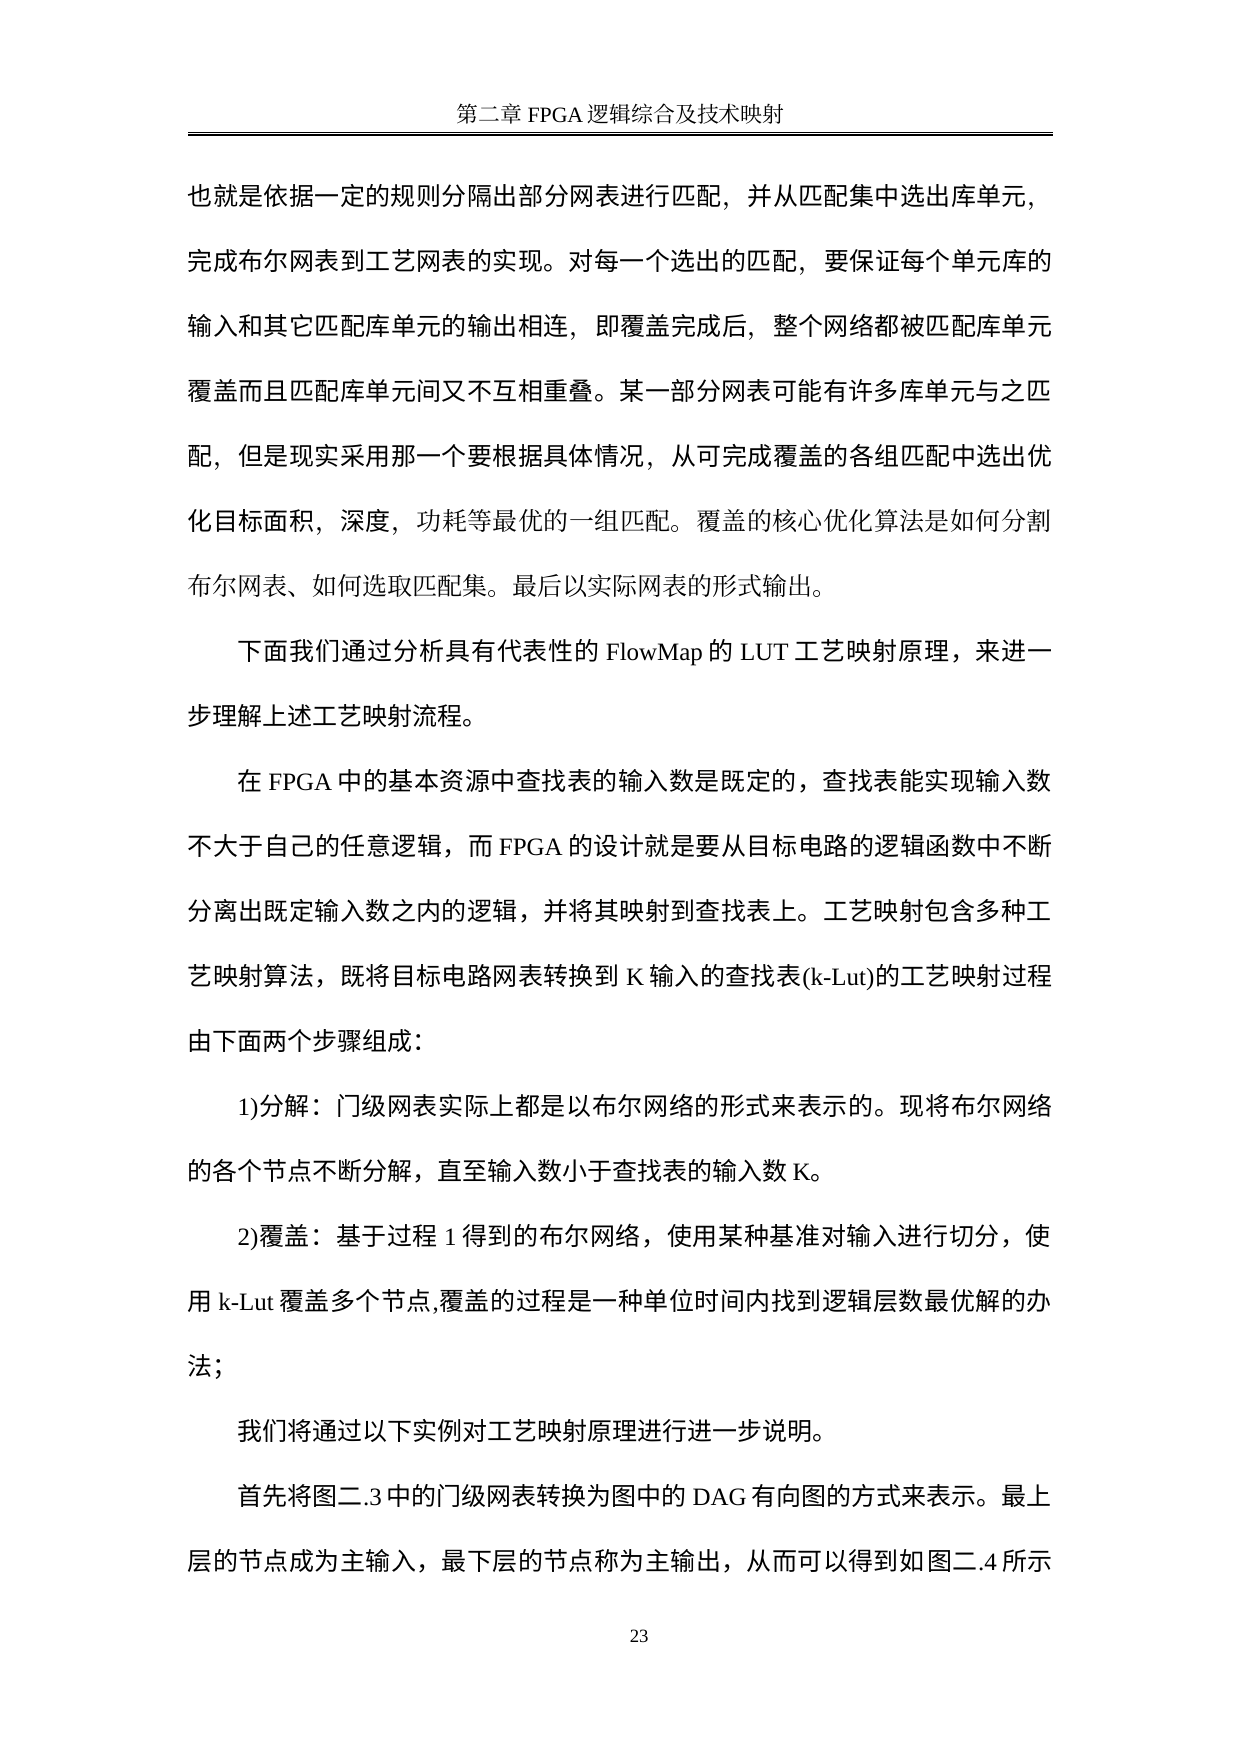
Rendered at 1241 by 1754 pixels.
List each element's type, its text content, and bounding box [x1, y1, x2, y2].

text 我们将通过以下实例对工艺映射原理进行进一步说明。 [187, 1397, 1053, 1462]
text 在FPGA中的基本资源中查找表的输入数是既定的，查找表能实现输入数不大于自己的任意逻辑，而FPGA的设计就是要从目标电路的逻辑函数中不断分离出既定输入数之内的逻辑，并将其映射到查找表上。工艺映射包含多种工艺映射算法，既将目标电路网表转换到K输入的查找表(k-Lut)的工艺映射过程由下面两个步骤组成： [187, 747, 1053, 1072]
text 下面我们通过分析具有代表性的FlowMap的LUT工艺映射原理，来进一步理解上述工艺映射流程。 [187, 617, 1053, 747]
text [187, 1462, 1053, 1592]
text 1)分解：门级网表实际上都是以布尔网络的形式来表示的。现将布尔网络的各个节点不断分解，直至输入数小于查找表的输入数K。 [187, 1072, 1053, 1202]
text 2)覆盖：基于过程1得到的布尔网络，使用某种基准对输入进行切分，使用k-Lut覆盖多个节点,覆盖的过程是一种单位时间内找到逻辑层数最优解的办法； [187, 1202, 1053, 1397]
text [187, 162, 1053, 617]
